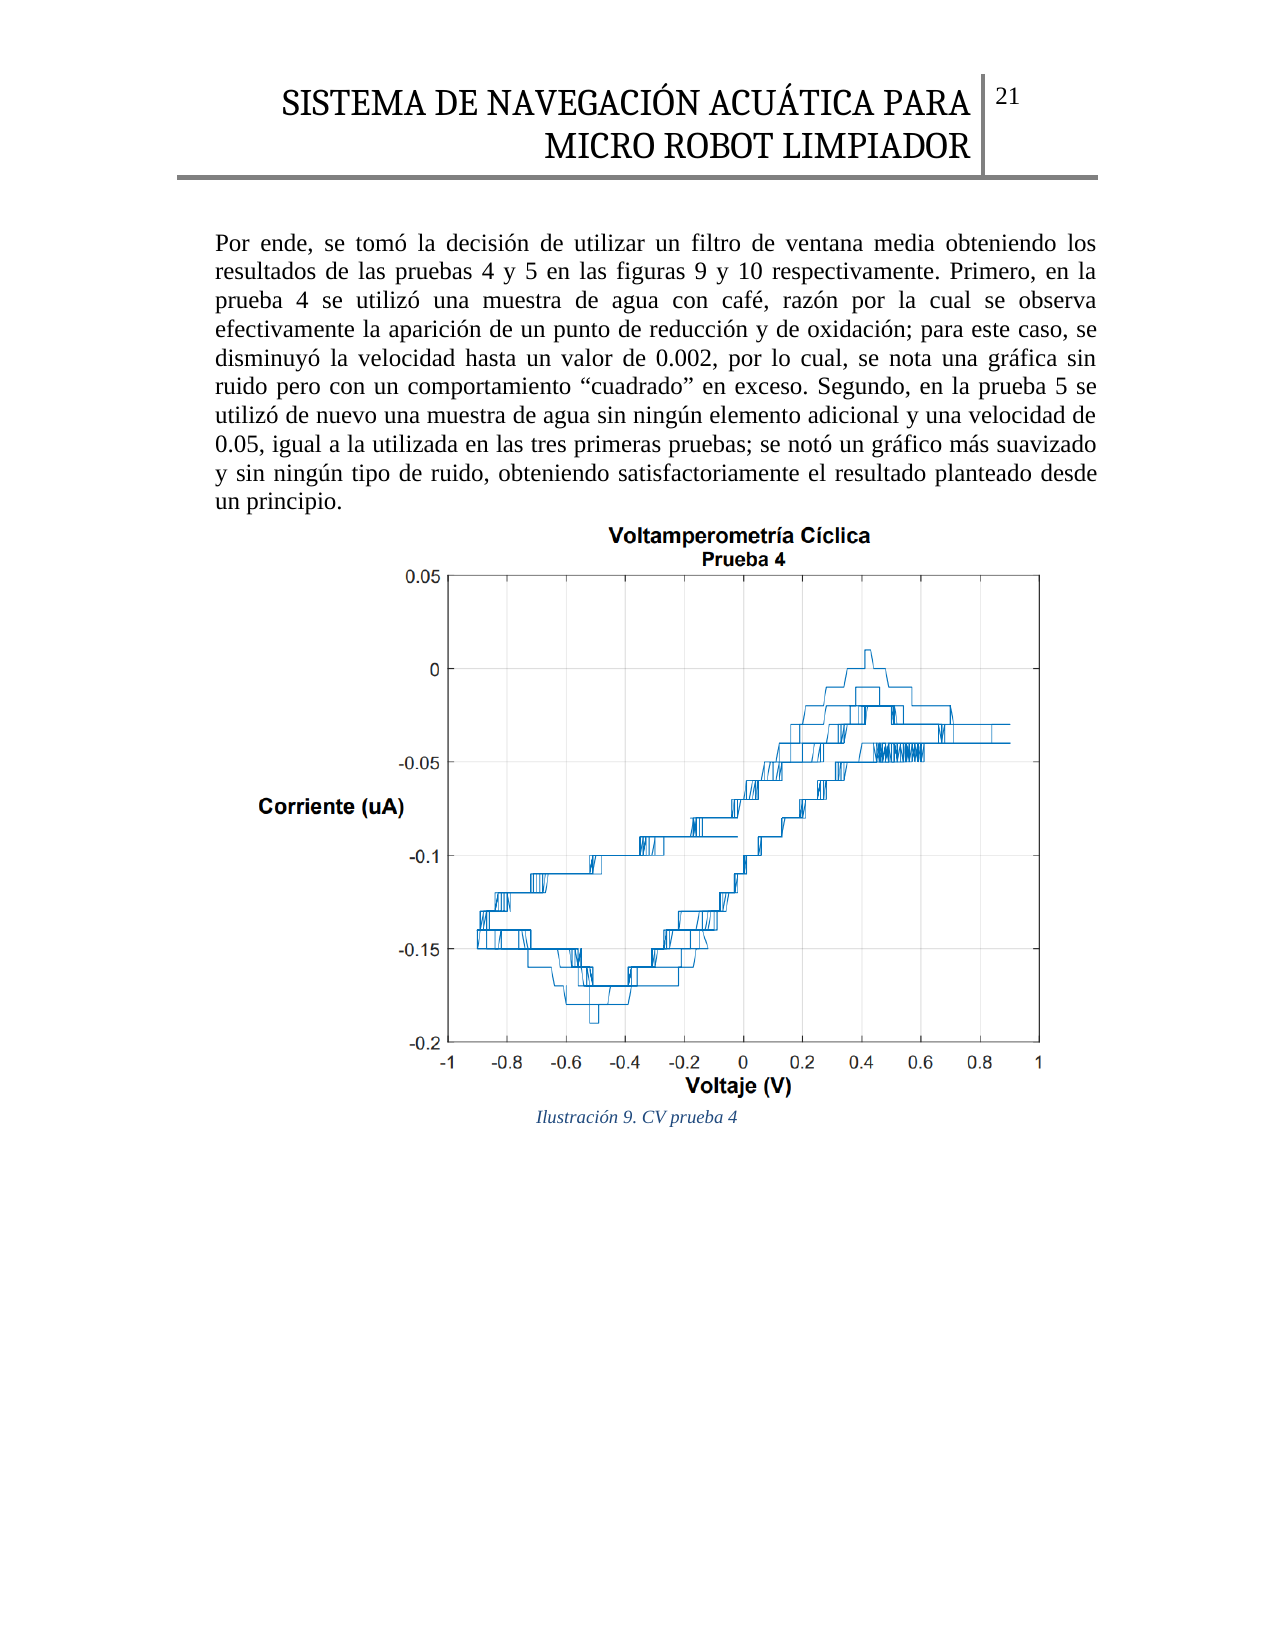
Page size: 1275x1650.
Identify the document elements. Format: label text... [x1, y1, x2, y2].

picture [241, 515, 1071, 1106]
text Por ende, se tomó la decisión de utilizar un filtro de ventana media obteniendo los resultados de las pruebas 4 y 5 en las figuras 9 y 10 respectivamente. Primero, en la prueba 4 se utilizó una muestra de agua con café, razón por la cual se observa efectivamente la aparición de un punto de reducción y de oxidación; para este caso, se disminuyó la velocidad hasta un valor de 0.002, por lo cual, se nota una gráfica sin ruido pero con un comportamiento “cuadrado” en exceso. Segundo, en la prueba 5 se utilizó de nuevo una muestra de agua sin ningún elemento adicional y una velocidad de 0.05, igual a la utilizada en las tres primeras pruebas; se notó un gráfico más suavizado y sin ningún tipo de ruido, obteniendo satisfactoriamente el resultado planteado desde un principio. [215, 228, 1098, 515]
text Ilustración 9. CV prueba 4 [177, 1106, 1098, 1127]
